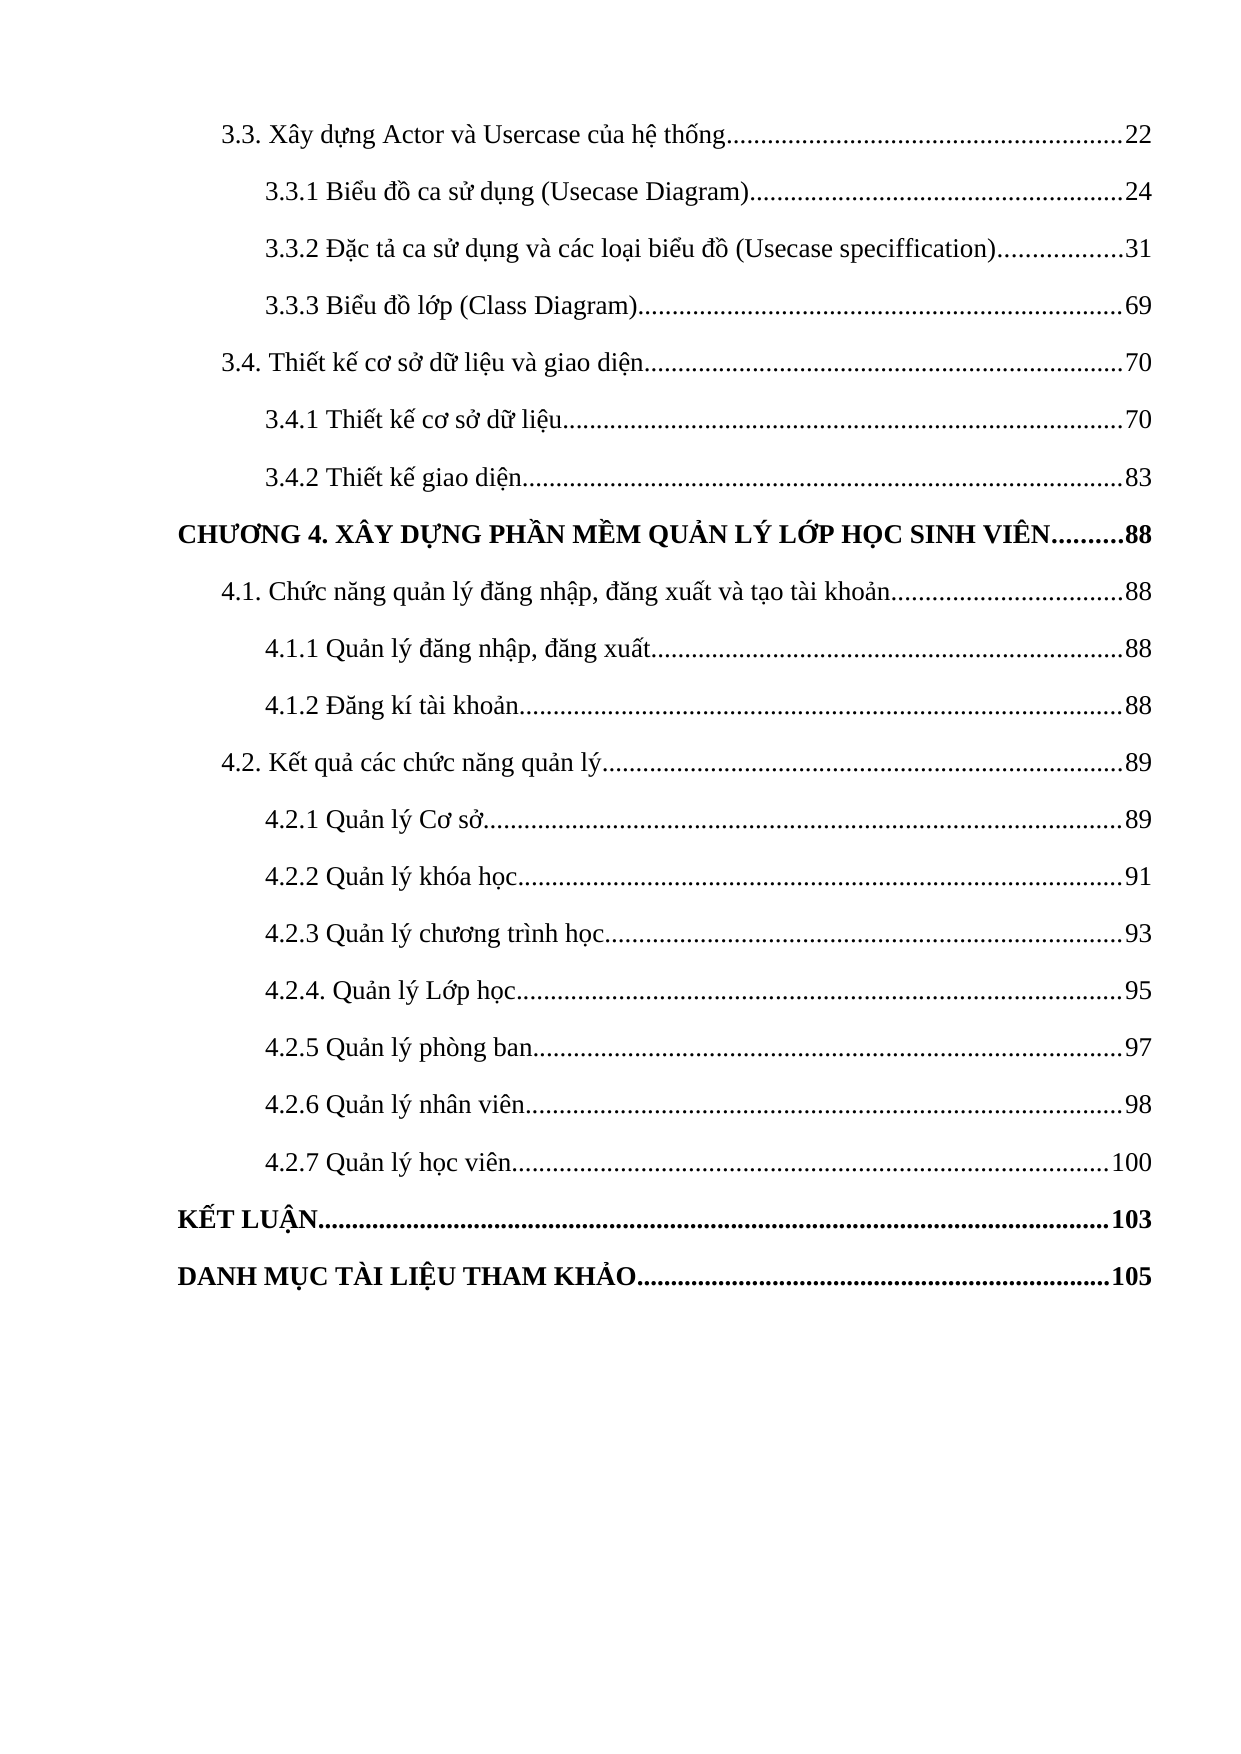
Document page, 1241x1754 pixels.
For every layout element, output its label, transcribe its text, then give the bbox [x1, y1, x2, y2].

text 4.2.7 Quản lý học viên 100 [265, 1146, 1152, 1177]
text 4.1. Chức năng quản lý đăng nhập, đăng xuất và tạo tài khoản 88 [221, 575, 1152, 606]
text KẾT LUẬN 103 [177, 1203, 1152, 1234]
text 4.2.6 Quản lý nhân viên 98 [265, 1088, 1152, 1120]
text 4.1.1 Quản lý đăng nhập, đăng xuất 88 [265, 632, 1152, 663]
text CHƯƠNG 4. XÂY DỰNG PHẦN MỀM QUẢN LÝ LỚP HỌC SINH VIÊN 88 [177, 518, 1152, 549]
text 4.2.5 Quản lý phòng ban 97 [265, 1031, 1152, 1063]
text 3.4.1 Thiết kế cơ sở dữ liệu 70 [265, 403, 1152, 435]
text 4.2.4. Quản lý Lớp học 95 [265, 974, 1152, 1006]
text 4.2.3 Quản lý chương trình học 93 [265, 917, 1152, 948]
text 3.3.3 Biểu đồ lớp (Class Diagram) 69 [265, 289, 1152, 321]
text 3.3. Xây dựng Actor và Usercase của hệ thống 22 [221, 118, 1152, 149]
text 3.3.1 Biểu đồ ca sử dụng (Usecase Diagram) 24 [265, 175, 1152, 206]
text 4.2.2 Quản lý khóa học 91 [265, 860, 1152, 891]
text 4.2. Kết quả các chức năng quản lý 89 [221, 746, 1152, 777]
text DANH MỤC TÀI LIỆU THAM KHẢO 105 [177, 1260, 1152, 1291]
text 4.2.1 Quản lý Cơ sở 89 [265, 803, 1152, 834]
text 3.4. Thiết kế cơ sở dữ liệu và giao diện 70 [221, 346, 1152, 378]
text 3.4.2 Thiết kế giao diện 83 [265, 461, 1152, 492]
text 3.3.2 Đặc tả ca sử dụng và các loại biểu đồ (Usecase speciffication) 31 [265, 232, 1152, 263]
text 4.1.2 Đăng kí tài khoản 88 [265, 689, 1152, 720]
